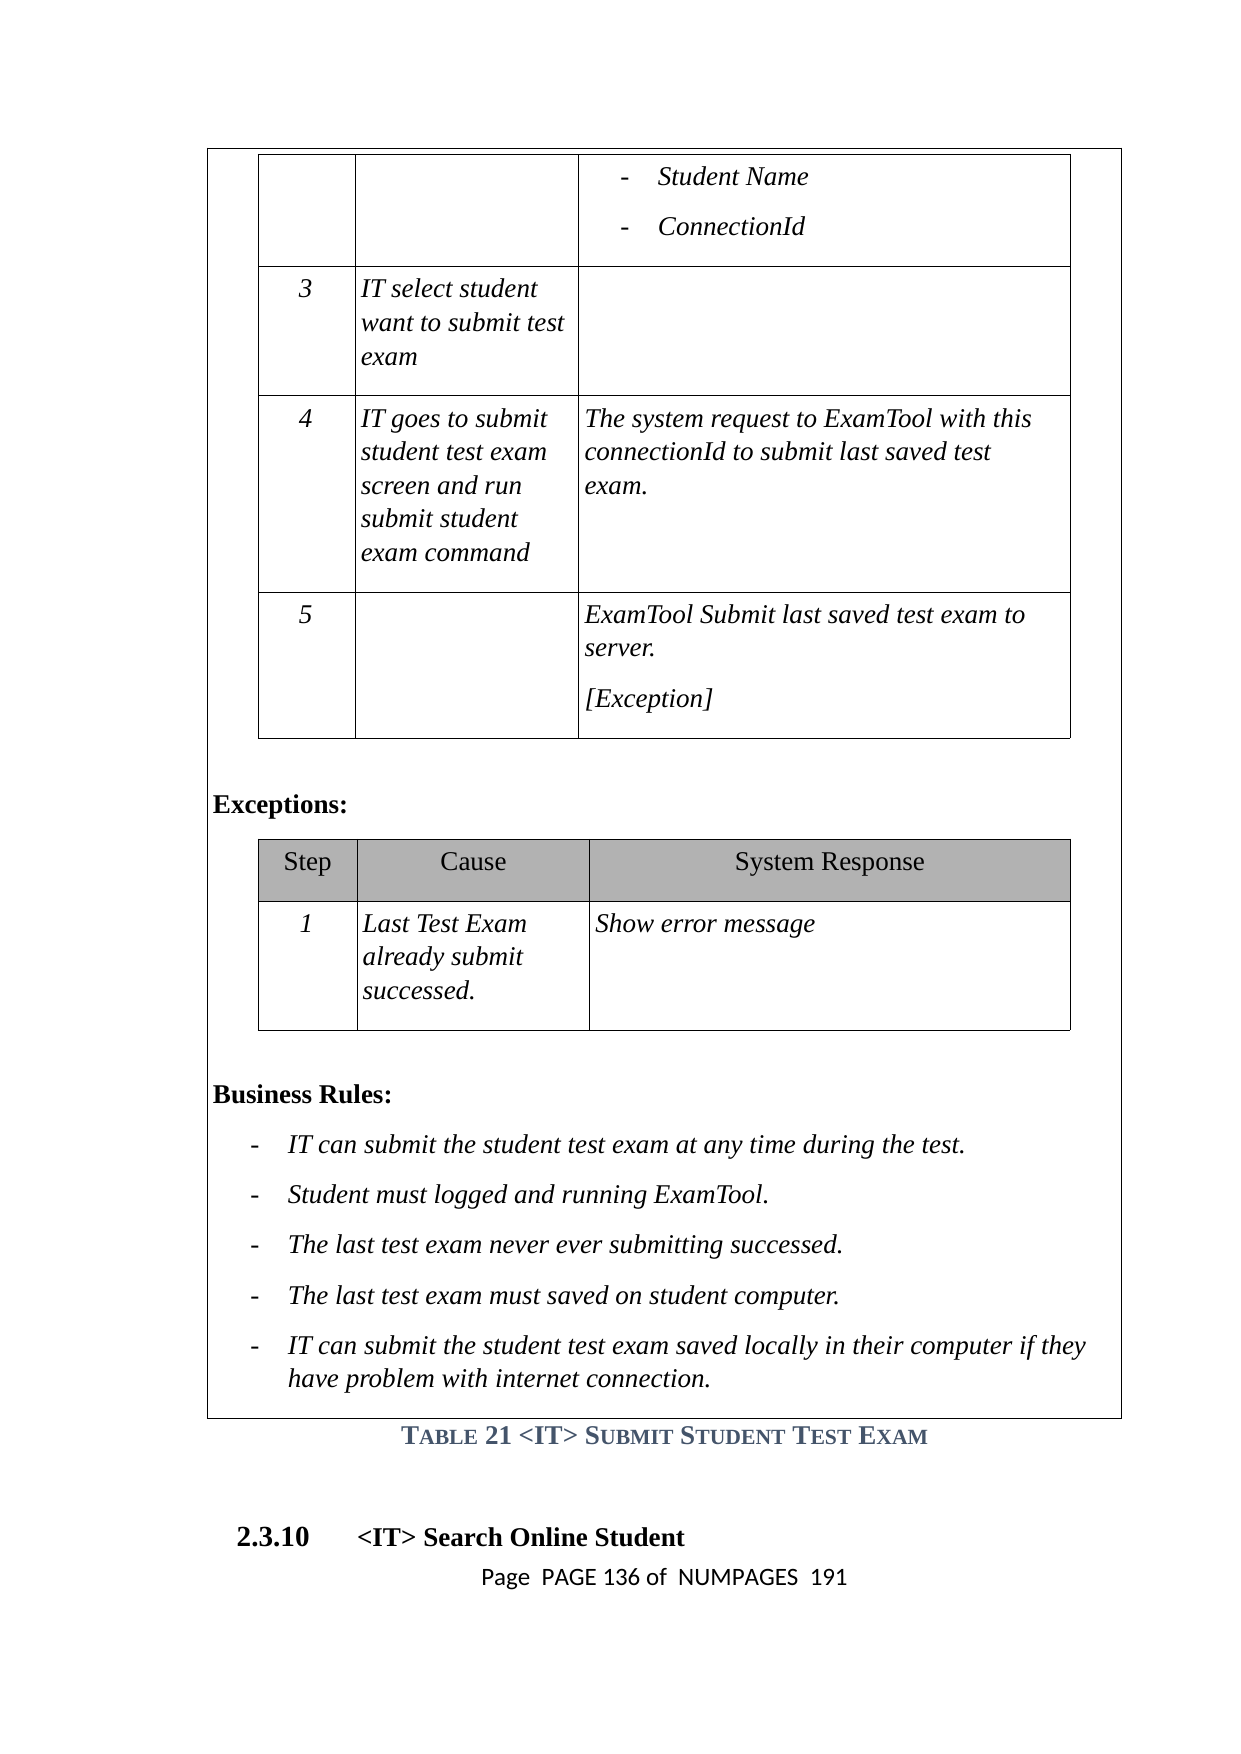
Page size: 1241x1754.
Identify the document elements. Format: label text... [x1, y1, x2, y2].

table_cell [208, 149, 1121, 1418]
subtitle <IT> Search Online Student [207, 1519, 1122, 1553]
text Table 21 <IT> Submit Student Test Exam [207, 1419, 1122, 1450]
